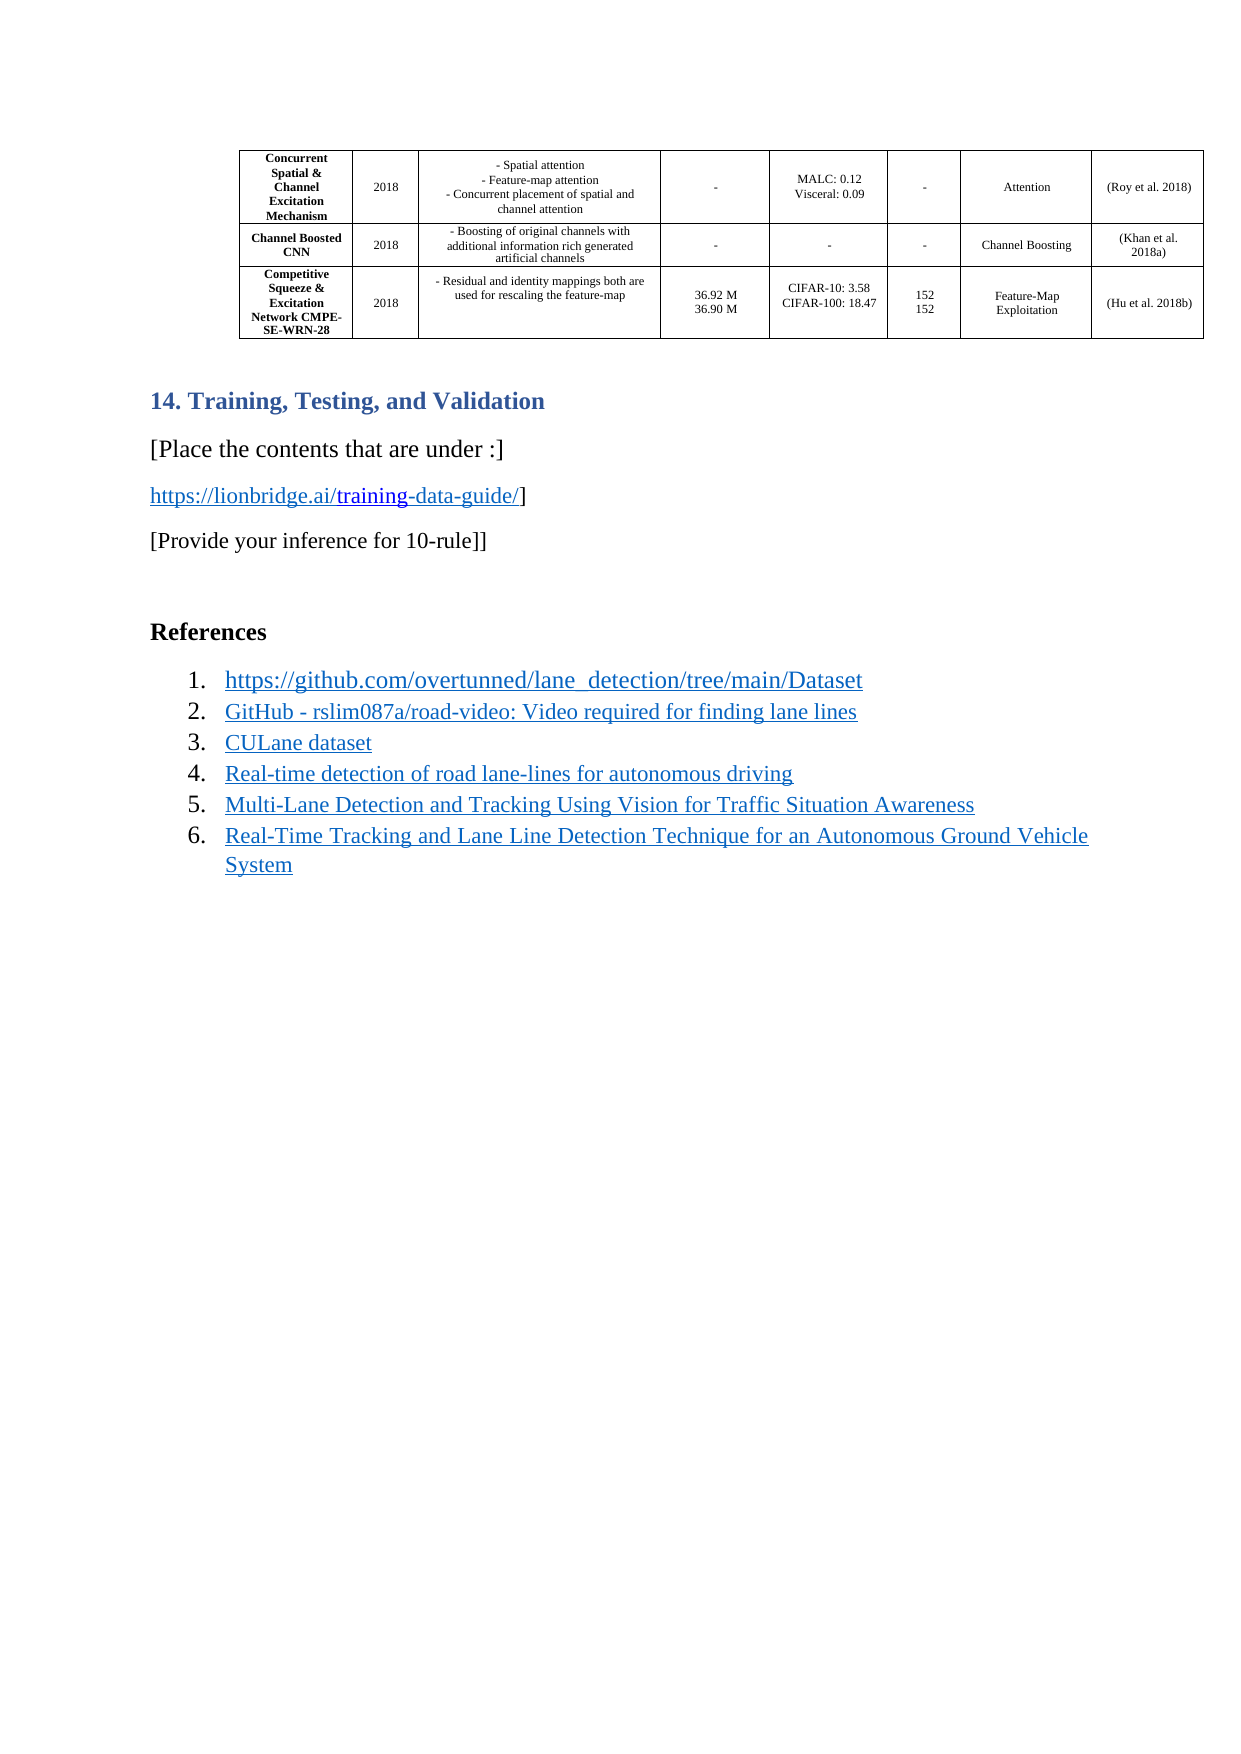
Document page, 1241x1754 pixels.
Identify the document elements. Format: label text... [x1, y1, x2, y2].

table_cell Feature-Map Exploitation [961, 267, 1091, 338]
table_cell - Residual and identity mappings both are used for rescaling the feature-map [419, 267, 660, 338]
list Multi-Lane Detection and Tracking Using Vision for Traffic Situation Awareness [187, 789, 1090, 818]
text https://lionbridge.ai/training-data-guide/] [519, 482, 1090, 508]
table_cell - Spatial attention - Feature-map attention - Concurrent placement of spatial and channel attention [419, 151, 660, 223]
list Real-Time Tracking and Lane Line Detection Technique for an Autonomous Ground Vehicle System [187, 820, 1090, 877]
list Real-time detection of road lane-lines for autonomous driving [187, 758, 1090, 787]
table_cell (Khan et al. 2018a) [1092, 224, 1203, 266]
text [Provide your inference for 10-rule]] [150, 527, 1090, 553]
text 14. Training, Testing, and Validation [150, 386, 1090, 415]
table_cell 2018 [353, 151, 418, 223]
list CULane dataset [187, 727, 1090, 756]
text References [150, 617, 1090, 646]
table_cell 152 152 [888, 267, 960, 338]
table_cell (Roy et al. 2018) [1092, 151, 1203, 223]
table_cell 2018 [353, 224, 418, 266]
table_cell - [661, 224, 769, 266]
table_cell - [888, 224, 960, 266]
table_cell (Hu et al. 2018b) [1092, 267, 1203, 338]
table_cell - [770, 224, 887, 266]
text [Place the contents that are under :] [150, 434, 1090, 463]
table_cell - [888, 151, 960, 223]
table_cell Channel Boosted CNN [240, 224, 352, 266]
table_cell Attention [961, 151, 1091, 223]
table_cell CIFAR-10: 3.58 CIFAR-100: 18.47 [770, 267, 887, 338]
table_cell MALC: 0.12 Visceral: 0.09 [770, 151, 887, 223]
table_cell 2018 [353, 267, 418, 338]
table_cell - Boosting of original channels with additional information rich generated artificial channels [419, 224, 660, 266]
list https://github.com/overtunned/lane_detection/tree/main/Dataset [187, 665, 1090, 693]
list GitHub - rslim087a/road-video: Video required for finding lane lines [187, 696, 1090, 724]
table_cell 36.92 M 36.90 M [661, 267, 769, 338]
table_cell Competitive Squeeze & Excitation Network CMPE- SE-WRN-28 [240, 267, 352, 338]
table_cell Channel Boosting [961, 224, 1091, 266]
table_cell Concurrent Spatial & Channel Excitation Mechanism [240, 151, 352, 223]
table_cell - [661, 151, 769, 223]
